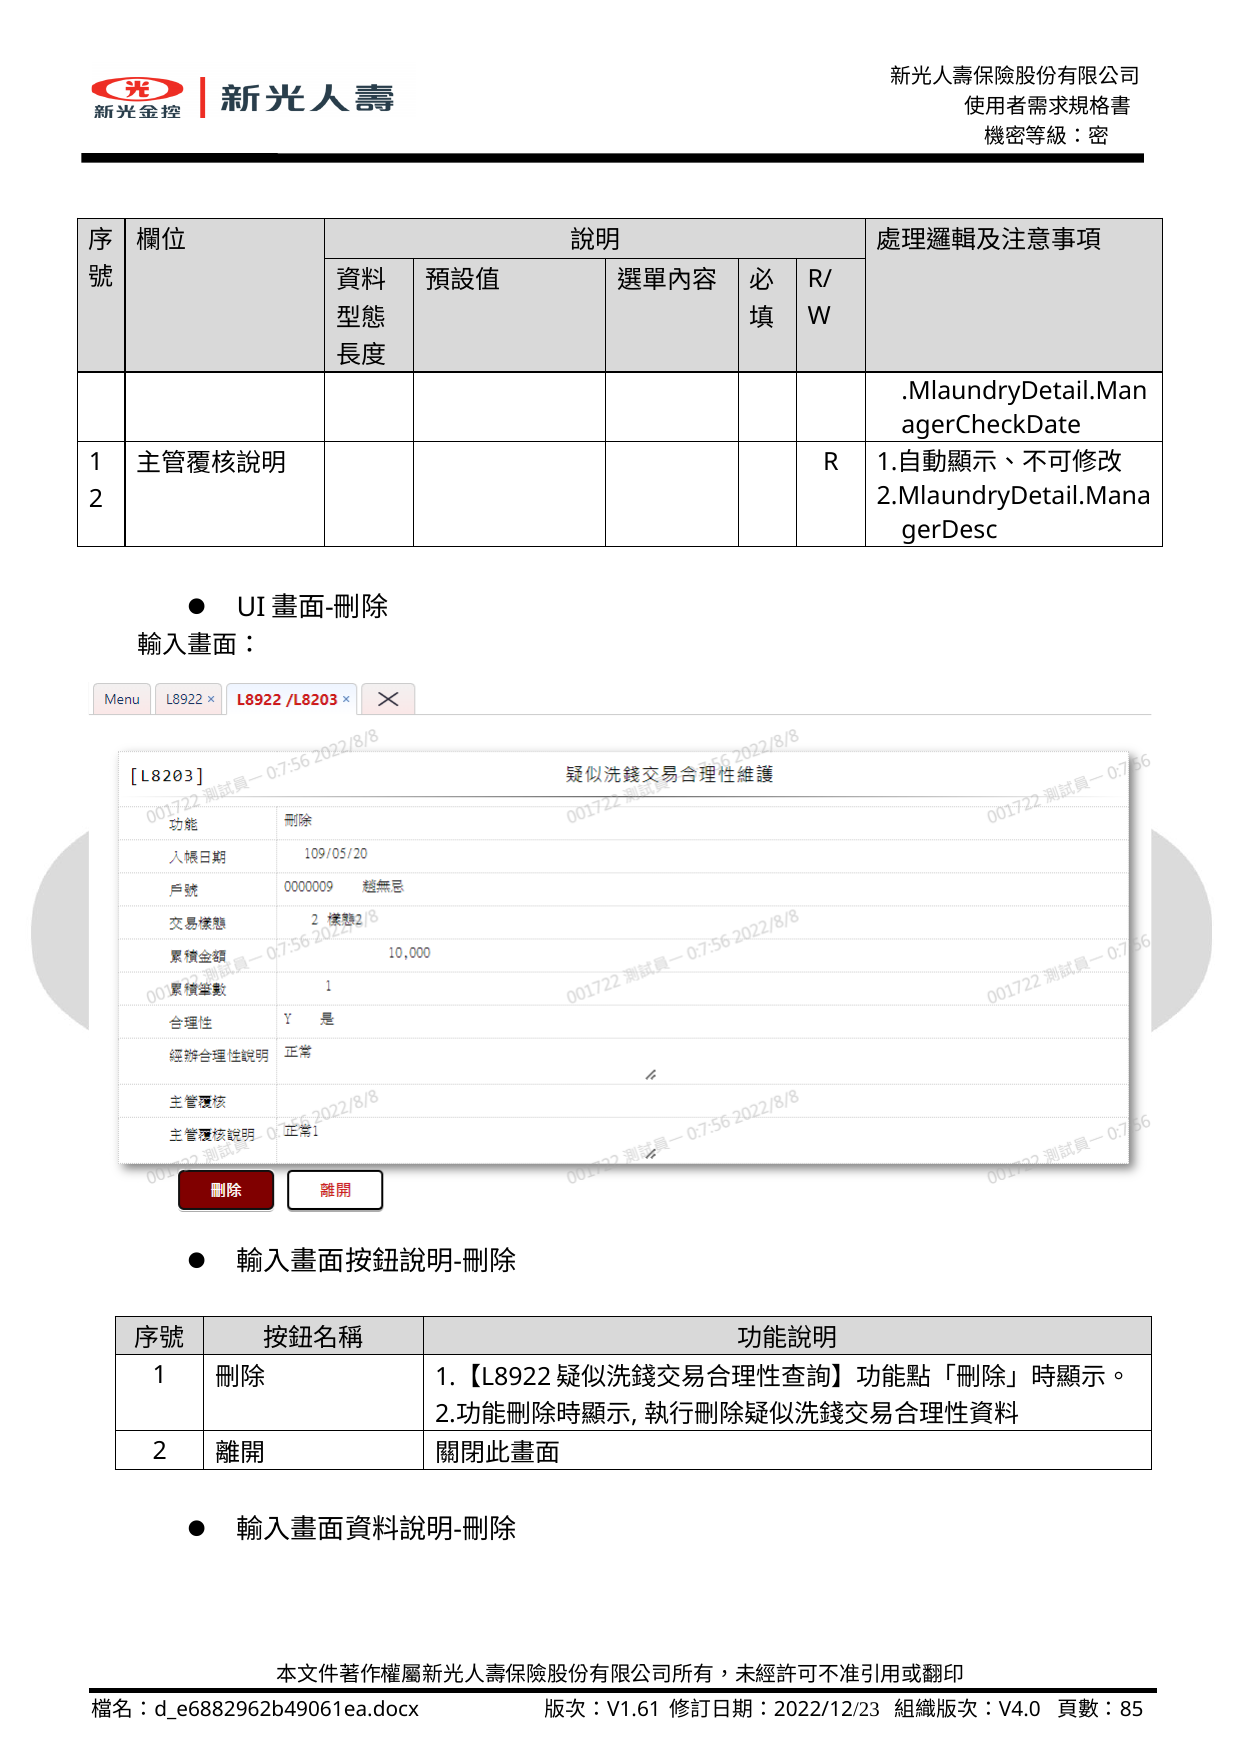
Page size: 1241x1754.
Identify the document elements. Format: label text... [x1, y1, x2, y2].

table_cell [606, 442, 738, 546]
list 輸入畫面資料說明-刪除 [186, 1507, 1152, 1547]
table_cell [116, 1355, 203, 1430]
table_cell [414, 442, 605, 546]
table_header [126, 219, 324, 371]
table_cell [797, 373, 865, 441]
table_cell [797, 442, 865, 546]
picture [91, 61, 417, 118]
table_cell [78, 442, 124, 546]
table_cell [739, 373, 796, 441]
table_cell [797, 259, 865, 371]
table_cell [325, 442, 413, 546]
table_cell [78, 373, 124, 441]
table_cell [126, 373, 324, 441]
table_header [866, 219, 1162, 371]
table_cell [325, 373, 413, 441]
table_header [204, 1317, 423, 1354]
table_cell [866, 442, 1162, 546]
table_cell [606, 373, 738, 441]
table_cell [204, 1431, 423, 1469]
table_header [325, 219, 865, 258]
list 輸入畫面按鈕說明-刪除 [186, 1239, 1152, 1278]
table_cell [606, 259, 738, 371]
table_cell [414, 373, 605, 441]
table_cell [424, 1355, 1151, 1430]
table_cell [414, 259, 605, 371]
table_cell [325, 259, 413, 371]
text 輸入畫面： [138, 624, 1152, 661]
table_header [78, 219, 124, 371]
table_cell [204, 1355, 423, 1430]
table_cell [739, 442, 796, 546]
picture [25, 682, 1215, 1218]
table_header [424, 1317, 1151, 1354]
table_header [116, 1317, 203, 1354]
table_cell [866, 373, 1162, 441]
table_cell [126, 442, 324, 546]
list UI畫面-刪除 [186, 584, 1152, 624]
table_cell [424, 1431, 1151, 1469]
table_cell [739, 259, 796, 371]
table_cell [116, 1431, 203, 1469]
